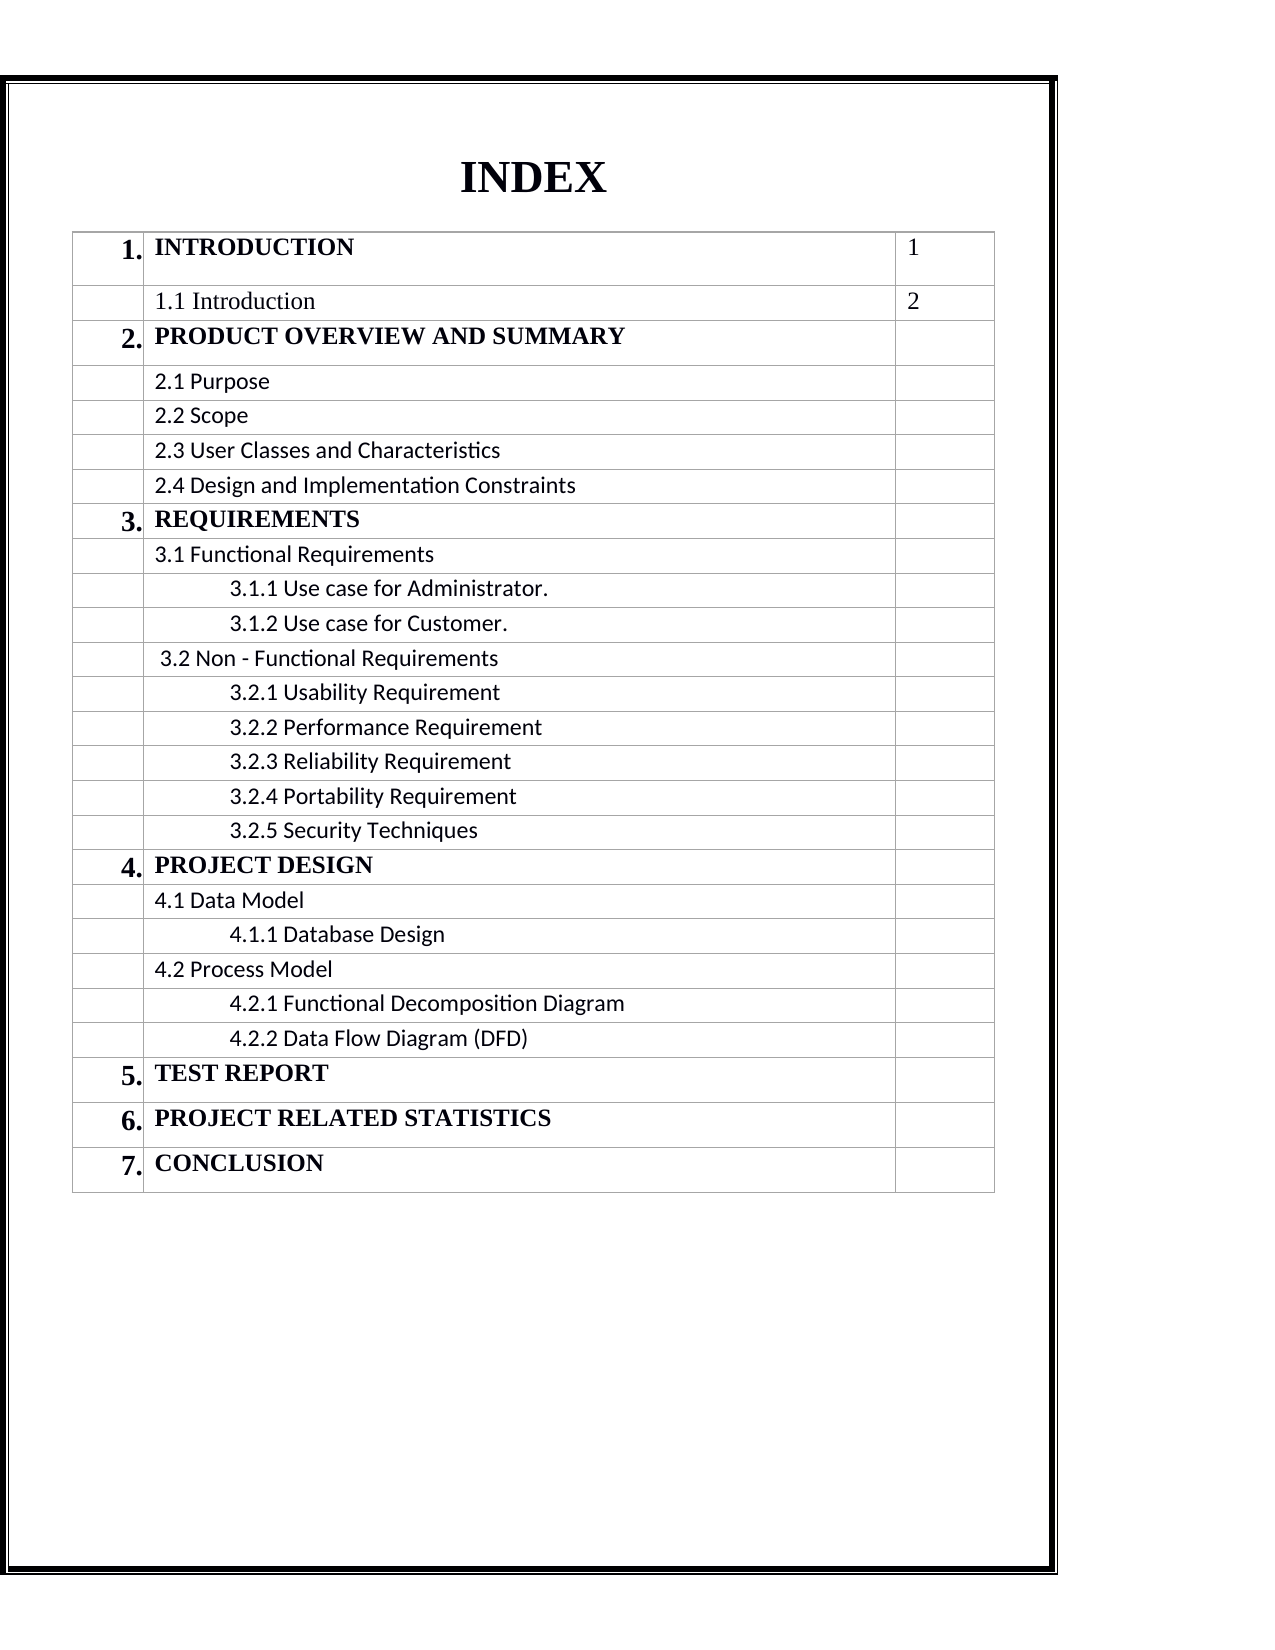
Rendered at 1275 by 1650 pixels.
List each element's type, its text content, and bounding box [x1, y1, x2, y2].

table_cell [896, 816, 994, 849]
table_cell [896, 643, 994, 676]
table_cell 3.2.3 Reliability Requirement [144, 746, 895, 780]
table_cell [896, 989, 994, 1022]
table_cell [73, 435, 143, 469]
table_cell [73, 816, 143, 849]
table_cell [73, 574, 143, 607]
table_cell [896, 366, 994, 399]
table_cell [73, 366, 143, 399]
table_cell [896, 885, 994, 918]
table_cell [896, 1148, 994, 1192]
table_cell [73, 608, 143, 642]
table_cell [73, 885, 143, 918]
table_cell [896, 850, 994, 884]
table_cell [896, 677, 994, 711]
table_cell [73, 539, 143, 572]
table_cell [896, 401, 994, 434]
table_cell [896, 504, 994, 538]
table_cell REQUIREMENTS [144, 504, 895, 538]
table_header [73, 233, 143, 285]
table_cell [896, 435, 994, 469]
table_cell [896, 781, 994, 814]
table_cell PROJECT DESIGN [144, 850, 895, 884]
table_cell [896, 1023, 994, 1057]
table_cell [73, 746, 143, 780]
table_cell [896, 746, 994, 780]
table_cell 4.2.1 Functional Decomposition Diagram [144, 989, 895, 1022]
table_cell [73, 712, 143, 745]
table_cell [73, 989, 143, 1022]
table_cell 2.2 Scope [144, 401, 895, 434]
table_cell [896, 1058, 994, 1102]
table_cell [73, 954, 143, 987]
table_cell 3.2.2 Performance Requirement [144, 712, 895, 745]
table_cell 3.1.2 Use case for Customer. [144, 608, 895, 642]
table_cell CONCLUSION [144, 1148, 895, 1192]
table_cell 2.1 Purpose [144, 366, 895, 399]
table_cell TEST REPORT [144, 1058, 895, 1102]
table_cell [896, 1103, 994, 1147]
table_cell 2.3 User Classes and Characteristics [144, 435, 895, 469]
table_cell [73, 470, 143, 503]
table_cell PROJECT RELATED STATISTICS [144, 1103, 895, 1147]
table_header 1 [896, 233, 994, 285]
table_header INTRODUCTION [144, 233, 895, 285]
table_cell 3.1 Functional Requirements [144, 539, 895, 572]
table_cell 2 [896, 286, 994, 320]
table_cell [73, 1148, 143, 1192]
table_cell [896, 539, 994, 572]
table_cell [896, 712, 994, 745]
text INDEX [83, 150, 983, 203]
table_cell [73, 643, 143, 676]
table_cell [73, 677, 143, 711]
table_cell [896, 574, 994, 607]
table_cell [896, 919, 994, 953]
table_cell [896, 954, 994, 987]
table_cell 3.2.1 Usability Requirement [144, 677, 895, 711]
table_cell [73, 781, 143, 814]
table_cell 1.1 Introduction [144, 286, 895, 320]
table_cell 4.2 Process Model [144, 954, 895, 987]
table_cell [73, 919, 143, 953]
table_cell [73, 286, 143, 320]
table_cell 4.1.1 Database Design [144, 919, 895, 953]
table_cell [73, 850, 143, 884]
table_cell [73, 504, 143, 538]
table_cell 4.1 Data Model [144, 885, 895, 918]
table_cell [896, 608, 994, 642]
table_cell Product Overview and Summary [144, 321, 895, 365]
table_cell 2.4 Design and Implementation Constraints [144, 470, 895, 503]
table_cell [896, 470, 994, 503]
table_cell 4.2.2 Data Flow Diagram (DFD) [144, 1023, 895, 1057]
table_cell [73, 321, 143, 365]
table_cell 3.2.5 Security Techniques [144, 816, 895, 849]
table_cell [73, 1058, 143, 1102]
table_cell [73, 1103, 143, 1147]
table_cell 3.2.4 Portability Requirement [144, 781, 895, 814]
table_cell 3.1.1 Use case for Administrator. [144, 574, 895, 607]
table_cell 3.2 Non - Functional Requirements [144, 643, 895, 676]
table_cell [73, 1023, 143, 1057]
table_cell [896, 321, 994, 365]
table_cell [73, 401, 143, 434]
